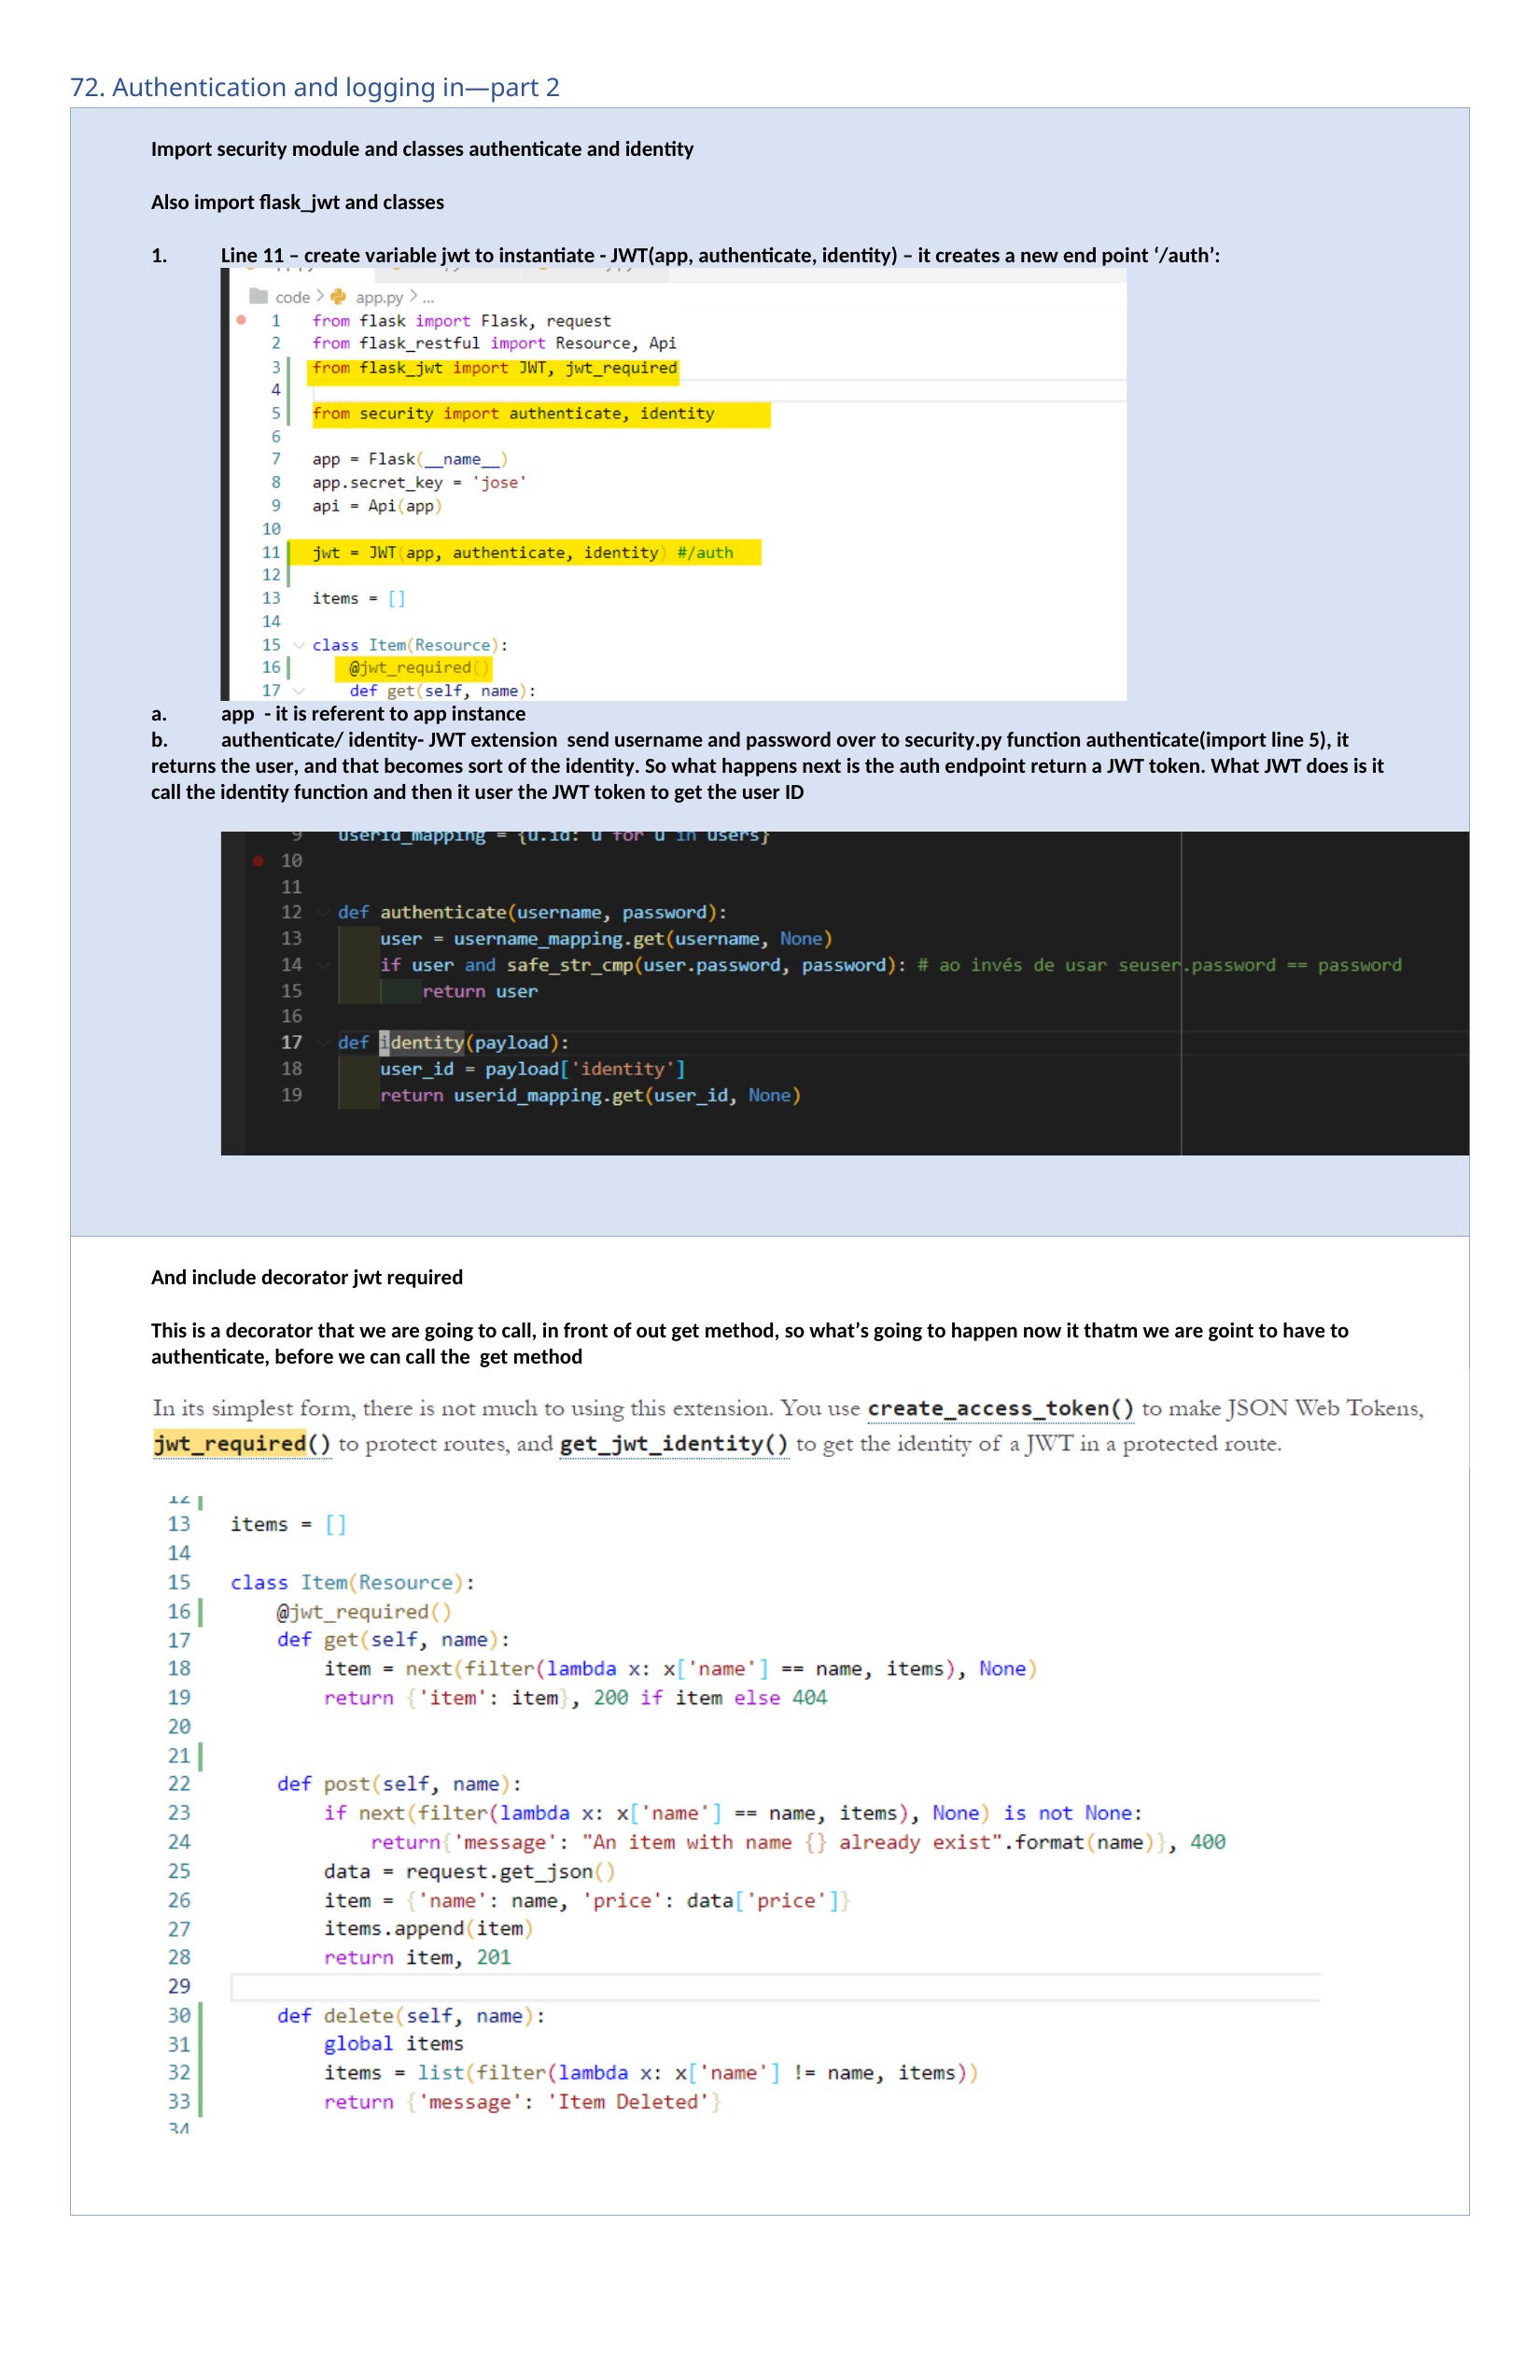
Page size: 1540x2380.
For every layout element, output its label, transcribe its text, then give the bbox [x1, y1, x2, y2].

picture [220, 832, 1470, 1155]
picture [150, 1496, 1322, 2134]
picture [220, 268, 1127, 701]
picture [150, 1369, 1470, 1469]
subtitle 72. Authentication and logging in—part 2 [70, 70, 1470, 105]
table_cell And include decorator jwt required This is a decorator that we are going to call, in front of out get method, so what’s going to happen now it thatm we are goint to have to authenticate, before we can call the get method [71, 1237, 1469, 2214]
table_header Import security module and classes authenticate and identity Also import flask_jwt and classes Line 11 – create variable jwt to instantiate - JWT(app, authenticate, identity) – it creates a new end point ‘/auth’: app - it is referent to app instance authenticate/ identity- JWT extension send username and password over to security.py function authenticate(import line 5), it returns the user, and that becomes sort of the identity. So what happens next is the auth endpoint return a JWT token. What JWT does is it call the identity function and then it user the JWT token to get the user ID [71, 108, 1469, 1236]
